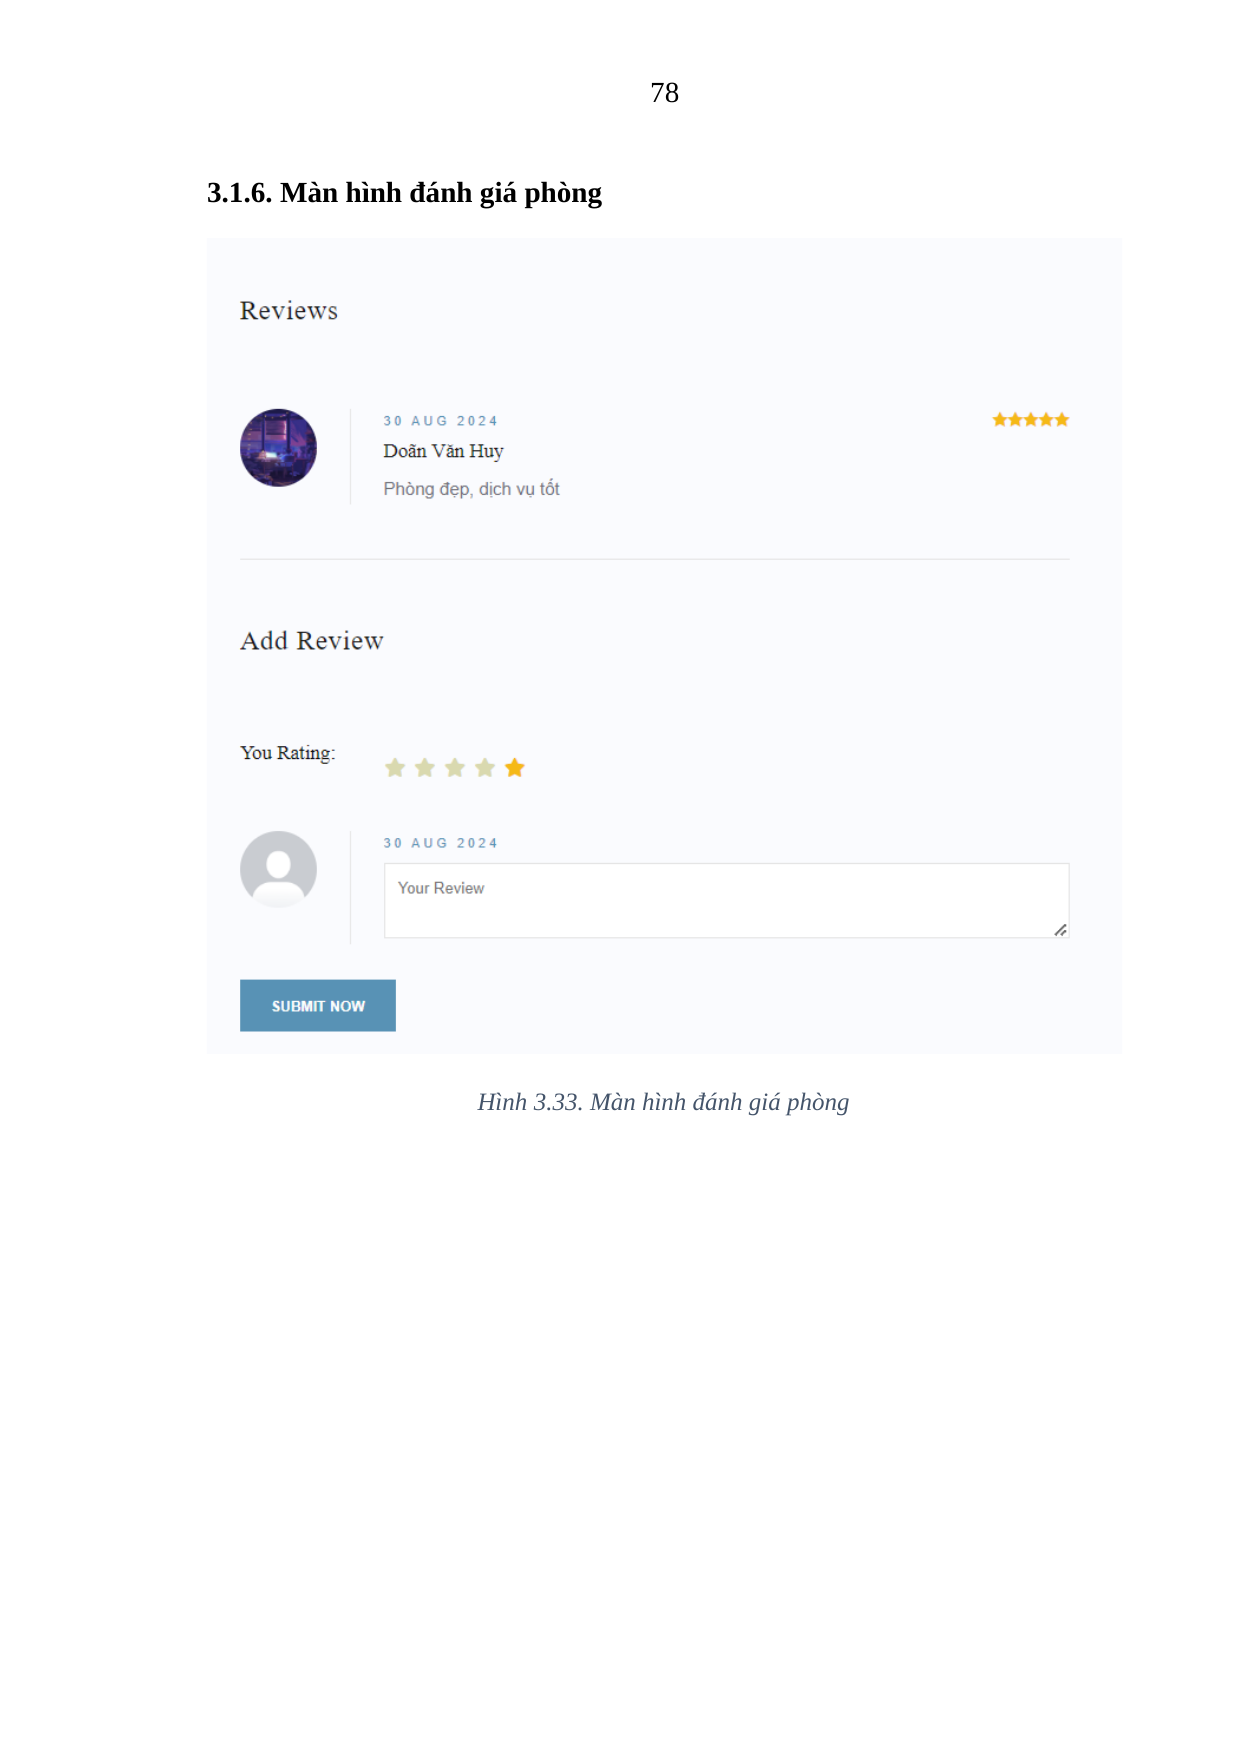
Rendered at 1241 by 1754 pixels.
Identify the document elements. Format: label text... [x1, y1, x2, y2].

subtitle Màn hình đánh giá phòng [207, 175, 1122, 209]
picture [206, 238, 1123, 1054]
